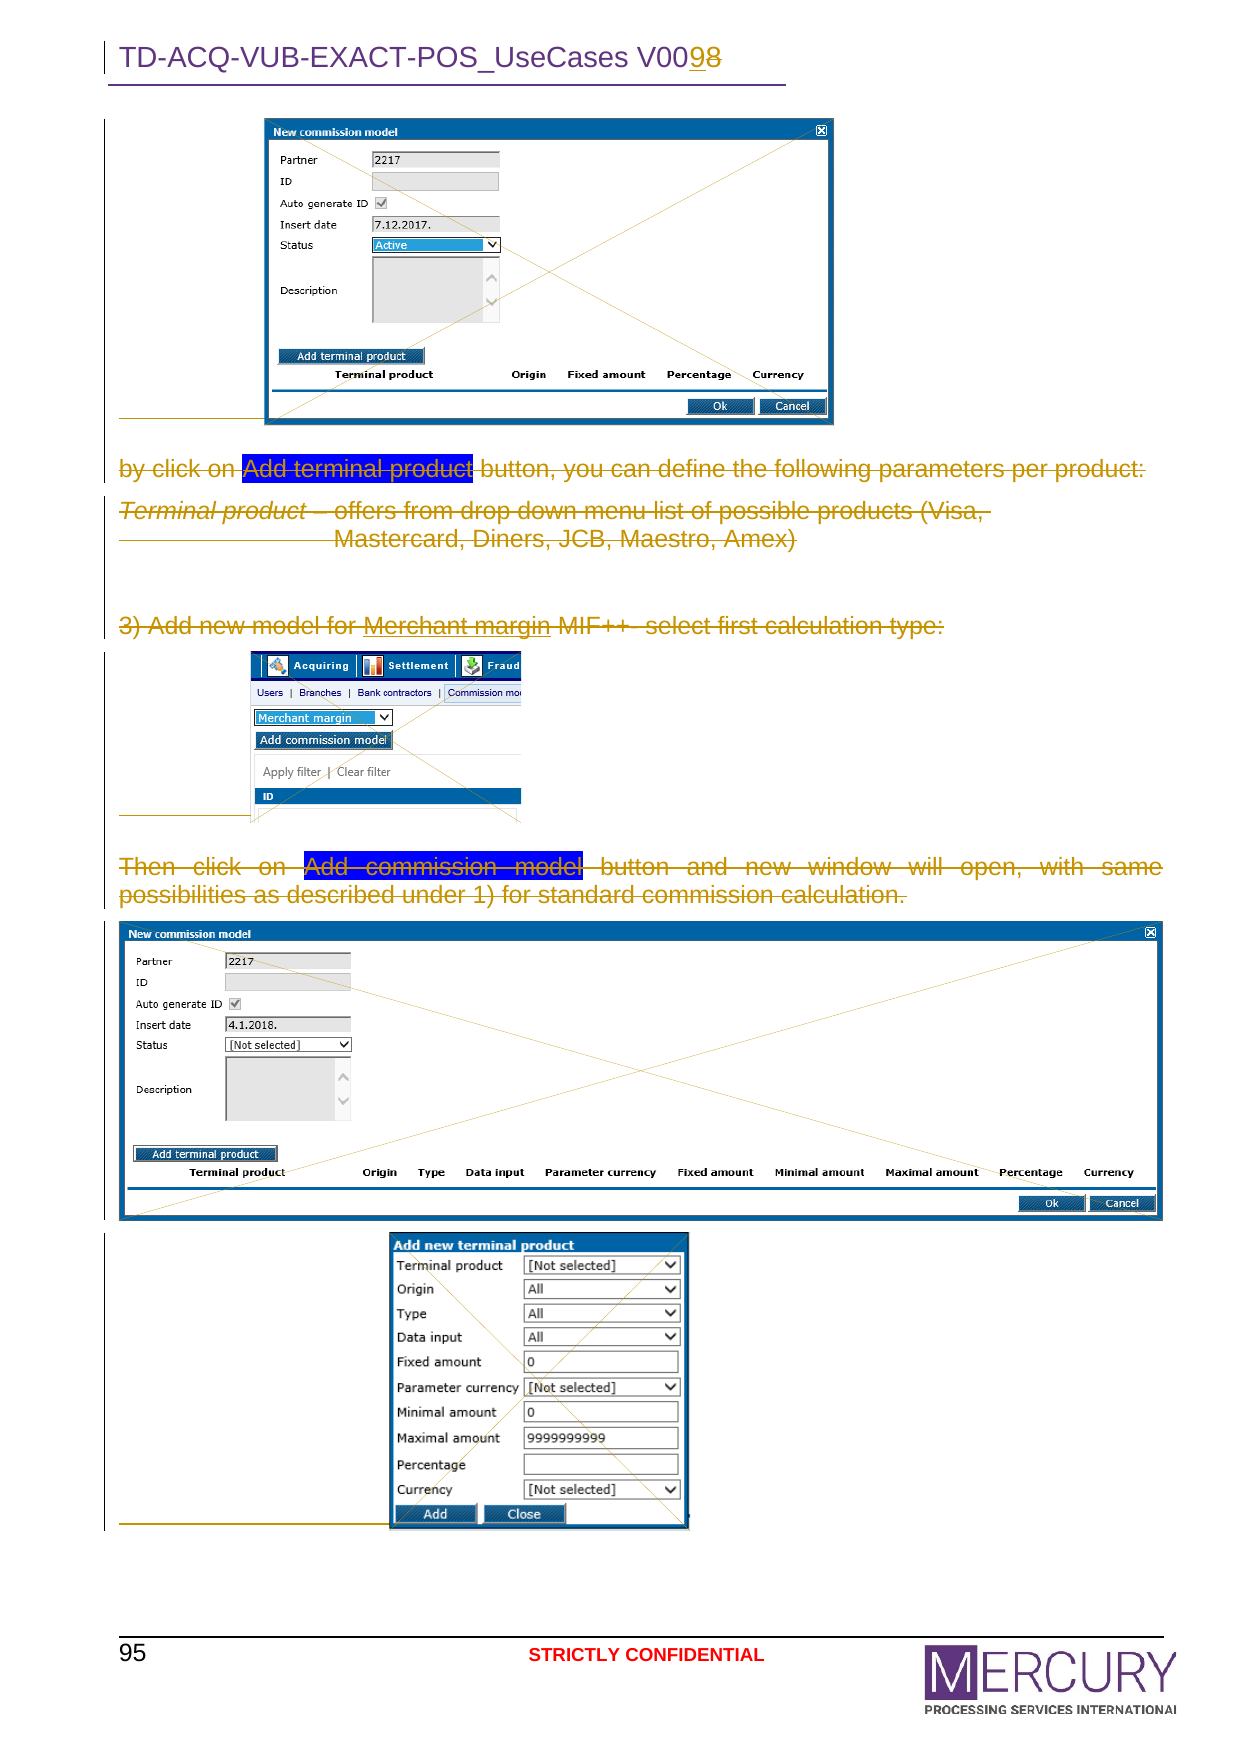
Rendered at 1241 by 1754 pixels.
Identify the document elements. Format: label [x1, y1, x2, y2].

picture [644, 922, 1164, 1219]
picture [388, 651, 522, 823]
picture [264, 119, 547, 425]
picture [251, 651, 520, 736]
picture [252, 738, 519, 823]
picture [121, 921, 1160, 1070]
picture [118, 922, 637, 1219]
picture [390, 1232, 689, 1381]
picture [250, 653, 384, 822]
picture [120, 1072, 1162, 1221]
picture [923, 1644, 1181, 1716]
picture [391, 1383, 688, 1531]
picture [266, 118, 833, 271]
picture [541, 1232, 691, 1531]
picture [389, 1234, 538, 1530]
picture [552, 119, 835, 425]
picture [266, 273, 832, 426]
